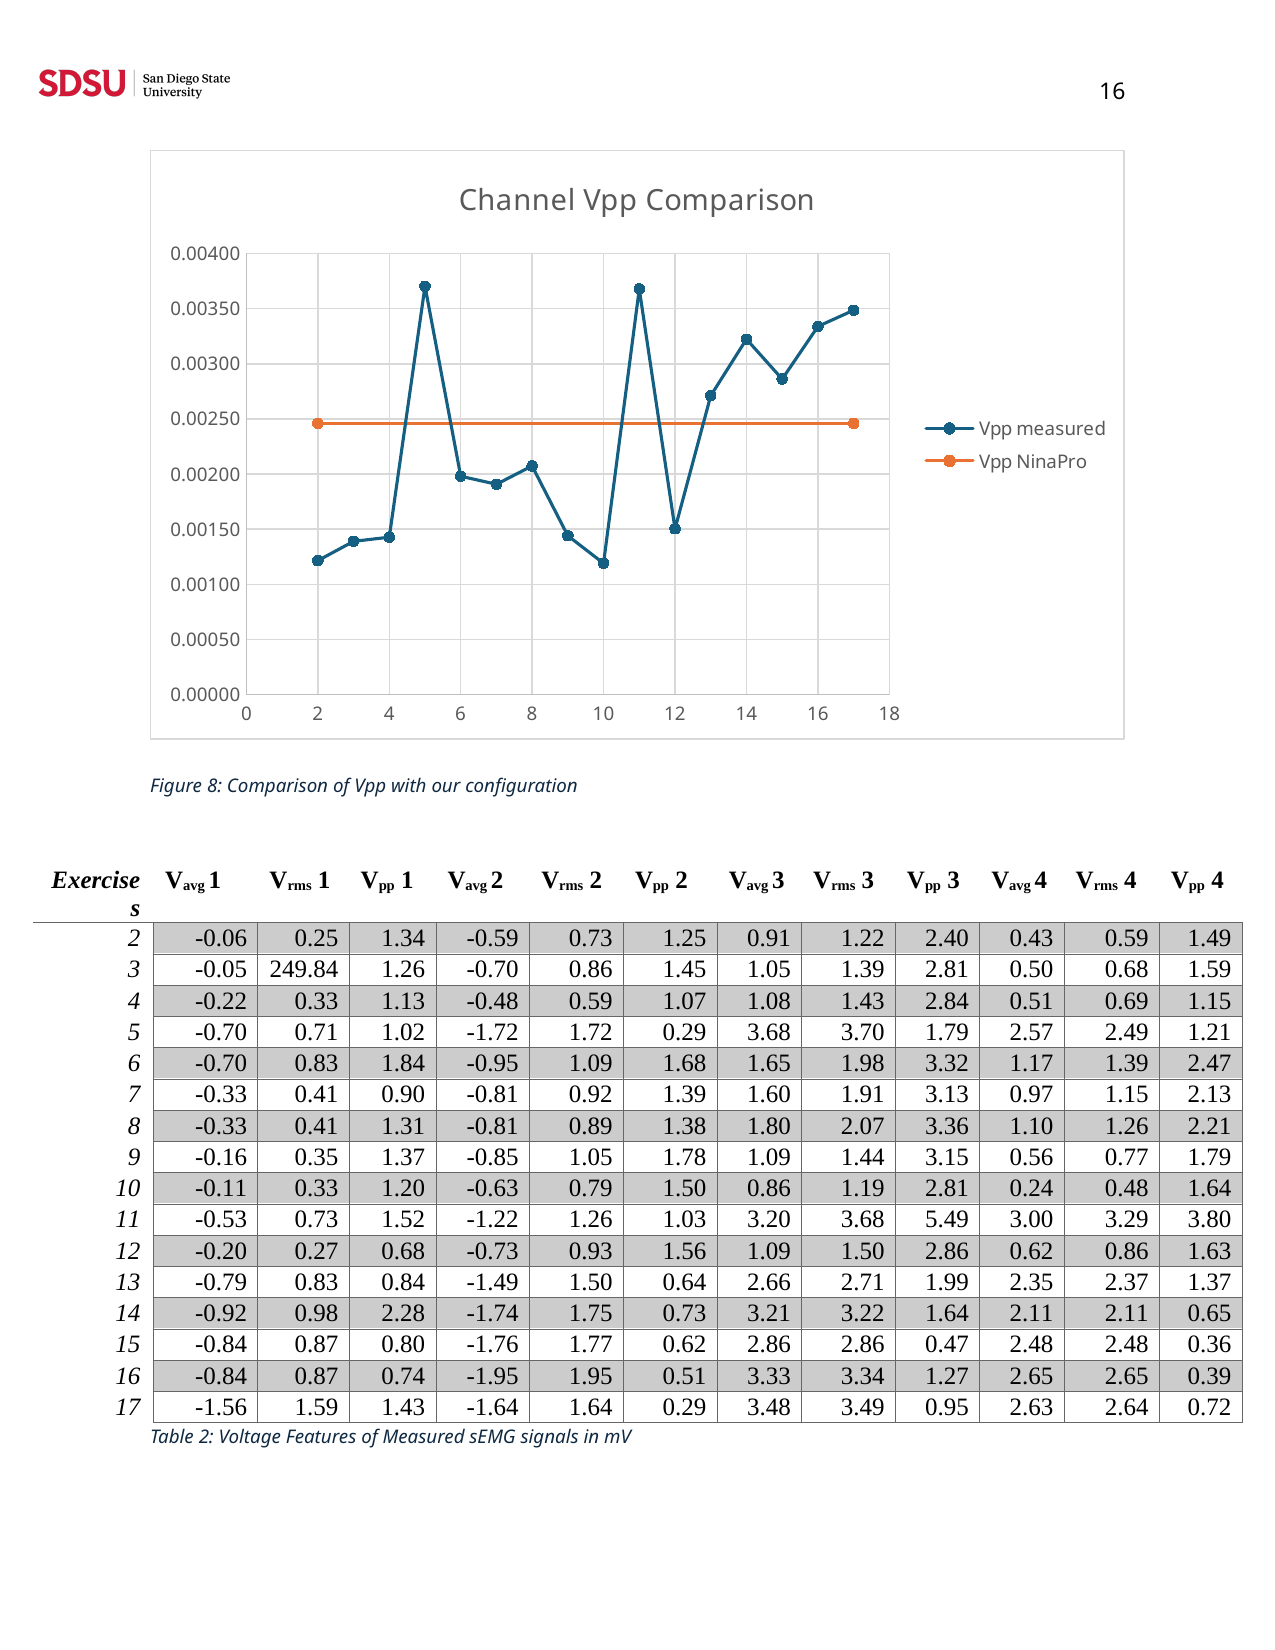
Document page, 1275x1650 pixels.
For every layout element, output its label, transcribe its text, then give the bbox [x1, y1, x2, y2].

table_cell 1.45 [624, 955, 717, 985]
table_header Vavg 2 [436, 865, 530, 922]
table_cell 1.34 [350, 923, 436, 953]
table_cell 0.91 [718, 923, 801, 953]
table_cell 0.59 [1065, 923, 1159, 953]
table_header Vrms 3 [802, 865, 895, 922]
table_cell 1.19 [802, 1173, 895, 1203]
table_cell 1.80 [718, 1111, 801, 1141]
table_cell -0.92 [154, 1298, 257, 1328]
table_cell 1.43 [350, 1392, 436, 1422]
table_cell 5.49 [896, 1205, 979, 1235]
table_cell -0.33 [154, 1111, 257, 1141]
table_header Vpp 2 [624, 865, 717, 922]
table_cell 0.79 [530, 1173, 623, 1203]
table_cell 2.71 [802, 1267, 895, 1297]
table_cell 0.33 [258, 986, 349, 1016]
table_cell -0.95 [437, 1048, 529, 1078]
table_cell 0.72 [1160, 1392, 1242, 1422]
table_cell 2.49 [1065, 1017, 1159, 1047]
table_cell 0.29 [624, 1392, 717, 1422]
table_cell 0.77 [1065, 1142, 1159, 1172]
table_cell 0.83 [258, 1267, 349, 1297]
table_cell 1.50 [624, 1173, 717, 1203]
table_cell 1.64 [896, 1298, 979, 1328]
table_cell 0.36 [1160, 1330, 1242, 1360]
table_cell 3.22 [802, 1298, 895, 1328]
table_cell 0.41 [258, 1080, 349, 1110]
table_cell 1.05 [718, 955, 801, 985]
table_cell 0.64 [624, 1267, 717, 1297]
table_cell 2.63 [980, 1392, 1064, 1422]
table_cell 0.29 [624, 1017, 717, 1047]
table_cell 1.52 [350, 1205, 436, 1235]
table_cell 1.17 [980, 1048, 1064, 1078]
table_cell -0.53 [154, 1205, 257, 1235]
table_cell 15 [33, 1329, 153, 1360]
table_cell 1.65 [718, 1048, 801, 1078]
table_cell 0.25 [258, 923, 349, 953]
table_cell 1.26 [1065, 1111, 1159, 1141]
table_cell 2.07 [802, 1111, 895, 1141]
table_cell -0.84 [154, 1361, 257, 1391]
table_cell 0.73 [258, 1205, 349, 1235]
table_cell 1.09 [718, 1142, 801, 1172]
table_cell 3.36 [896, 1111, 979, 1141]
picture [33, 26, 235, 140]
table_cell 4 [33, 985, 153, 1016]
table_cell 0.92 [530, 1080, 623, 1110]
table_cell -0.48 [437, 986, 529, 1016]
table_cell 0.93 [530, 1236, 623, 1266]
table_cell 1.27 [896, 1361, 979, 1391]
table_cell 2.86 [896, 1236, 979, 1266]
text Table 2: Voltage Features of Measured sEMG signals in mV [150, 1423, 1125, 1449]
table_cell -0.81 [437, 1080, 529, 1110]
table_cell -0.06 [154, 923, 257, 953]
table_cell 1.91 [802, 1080, 895, 1110]
table_cell 3.68 [718, 1017, 801, 1047]
table_cell 1.39 [624, 1080, 717, 1110]
table_cell -1.76 [437, 1330, 529, 1360]
table_cell 1.10 [980, 1111, 1064, 1141]
table_cell 1.25 [624, 923, 717, 953]
table_cell 1.03 [624, 1205, 717, 1235]
table_cell 6 [33, 1047, 153, 1078]
table_cell 1.59 [258, 1392, 349, 1422]
table_cell -0.73 [437, 1236, 529, 1266]
table_cell -0.11 [154, 1173, 257, 1203]
table_cell 1.95 [530, 1361, 623, 1391]
table_cell 3.33 [718, 1361, 801, 1391]
table_cell 0.62 [980, 1236, 1064, 1266]
table_cell -0.79 [154, 1267, 257, 1297]
table_cell 3.15 [896, 1142, 979, 1172]
table_cell -1.49 [437, 1267, 529, 1297]
table_cell 1.50 [530, 1267, 623, 1297]
table_cell 1.98 [802, 1048, 895, 1078]
table_cell 3.20 [718, 1205, 801, 1235]
table_cell 1.79 [1160, 1142, 1242, 1172]
table_cell 2.48 [980, 1330, 1064, 1360]
table_header Vrms 1 [258, 865, 349, 922]
table_cell 1.31 [350, 1111, 436, 1141]
table_cell 0.62 [624, 1330, 717, 1360]
table_cell 3.29 [1065, 1205, 1159, 1235]
table_cell 0.59 [530, 986, 623, 1016]
table_cell 2.35 [980, 1267, 1064, 1297]
table_cell 2.47 [1160, 1048, 1242, 1078]
table_cell 3 [33, 954, 153, 985]
table_cell 0.51 [980, 986, 1064, 1016]
table_cell 2.86 [802, 1330, 895, 1360]
table_header Vrms 2 [530, 865, 623, 922]
table_cell 1.60 [718, 1080, 801, 1110]
table_cell -1.64 [437, 1392, 529, 1422]
table_cell 3.70 [802, 1017, 895, 1047]
table_cell 0.68 [1065, 955, 1159, 985]
table_cell 0.47 [896, 1330, 979, 1360]
table_cell 1.39 [1065, 1048, 1159, 1078]
table_cell 1.50 [802, 1236, 895, 1266]
table_header Vpp 4 [1159, 865, 1242, 922]
table_cell 0.68 [350, 1236, 436, 1266]
table_cell 0.95 [896, 1392, 979, 1422]
table_cell 0.84 [350, 1267, 436, 1297]
table_cell 1.20 [350, 1173, 436, 1203]
table_cell 1.75 [530, 1298, 623, 1328]
table_cell -1.72 [437, 1017, 529, 1047]
table_cell 1.05 [530, 1142, 623, 1172]
table_cell 1.02 [350, 1017, 436, 1047]
table_cell 1.59 [1160, 955, 1242, 985]
table_cell 8 [33, 1110, 153, 1141]
table_cell -0.22 [154, 986, 257, 1016]
table_cell 0.97 [980, 1080, 1064, 1110]
table_cell -1.22 [437, 1205, 529, 1235]
table_cell 1.07 [624, 986, 717, 1016]
table_cell 2.86 [718, 1330, 801, 1360]
table_cell 2.84 [896, 986, 979, 1016]
table_cell -0.85 [437, 1142, 529, 1172]
table_cell -0.05 [154, 955, 257, 985]
table_cell 1.64 [530, 1392, 623, 1422]
table_cell 1.37 [1160, 1267, 1242, 1297]
table_header Vpp 3 [895, 865, 980, 922]
table_cell 1.99 [896, 1267, 979, 1297]
table_cell 2.48 [1065, 1330, 1159, 1360]
table_cell 0.73 [624, 1298, 717, 1328]
table_cell -1.74 [437, 1298, 529, 1328]
table_cell 1.37 [350, 1142, 436, 1172]
table_cell 16 [33, 1360, 153, 1391]
table_cell -1.95 [437, 1361, 529, 1391]
table_cell 0.80 [350, 1330, 436, 1360]
table_cell 2.11 [1065, 1298, 1159, 1328]
table_cell 0.89 [530, 1111, 623, 1141]
table_cell 2.81 [896, 1173, 979, 1203]
table_cell -0.16 [154, 1142, 257, 1172]
table_cell 0.74 [350, 1361, 436, 1391]
table_cell 1.15 [1065, 1080, 1159, 1110]
table_cell 12 [33, 1235, 153, 1266]
table_cell 0.50 [980, 955, 1064, 985]
table_cell 249.84 [258, 955, 349, 985]
table_cell 0.71 [258, 1017, 349, 1047]
table_cell 2.66 [718, 1267, 801, 1297]
table_cell -0.70 [437, 955, 529, 985]
table_cell 1.21 [1160, 1017, 1242, 1047]
table_cell 3.49 [802, 1392, 895, 1422]
table_cell 0.48 [1065, 1173, 1159, 1203]
table_cell -0.70 [154, 1048, 257, 1078]
table_cell 1.79 [896, 1017, 979, 1047]
table_cell 1.09 [530, 1048, 623, 1078]
table_cell 0.27 [258, 1236, 349, 1266]
table_cell 1.44 [802, 1142, 895, 1172]
table_cell 2.57 [980, 1017, 1064, 1047]
table_cell -1.56 [154, 1392, 257, 1422]
table_cell 1.26 [530, 1205, 623, 1235]
table_cell 1.39 [802, 955, 895, 985]
table_cell 0.87 [258, 1361, 349, 1391]
table_cell -0.20 [154, 1236, 257, 1266]
table_cell 0.56 [980, 1142, 1064, 1172]
table_cell 0.43 [980, 923, 1064, 953]
table_header Vavg 3 [717, 865, 802, 922]
table_cell 1.43 [802, 986, 895, 1016]
table_cell 0.98 [258, 1298, 349, 1328]
table_cell 1.49 [1160, 923, 1242, 953]
table_cell 0.33 [258, 1173, 349, 1203]
table_cell 17 [33, 1391, 153, 1422]
table_cell 9 [33, 1141, 153, 1172]
table_cell 0.24 [980, 1173, 1064, 1203]
table_cell 0.86 [530, 955, 623, 985]
table_cell 1.72 [530, 1017, 623, 1047]
table_cell 2.21 [1160, 1111, 1242, 1141]
table_cell -0.63 [437, 1173, 529, 1203]
table_cell -0.81 [437, 1111, 529, 1141]
table_cell 3.13 [896, 1080, 979, 1110]
table_cell 1.08 [718, 986, 801, 1016]
table_cell 14 [33, 1297, 153, 1328]
table_cell 1.78 [624, 1142, 717, 1172]
table_cell 2.13 [1160, 1080, 1242, 1110]
table_header Vavg 4 [980, 865, 1064, 922]
table_cell 1.64 [1160, 1173, 1242, 1203]
table_cell 3.68 [802, 1205, 895, 1235]
table_cell 0.86 [718, 1173, 801, 1203]
table_cell 1.26 [350, 955, 436, 985]
table_cell 3.48 [718, 1392, 801, 1422]
table_header Exercises [33, 865, 154, 922]
table_cell 0.86 [1065, 1236, 1159, 1266]
table_cell 3.80 [1160, 1205, 1242, 1235]
table_cell 3.34 [802, 1361, 895, 1391]
table_cell 2.11 [980, 1298, 1064, 1328]
table_cell 11 [33, 1204, 153, 1235]
table_cell -0.70 [154, 1017, 257, 1047]
table_cell 0.35 [258, 1142, 349, 1172]
table_cell 1.77 [530, 1330, 623, 1360]
table_cell 0.83 [258, 1048, 349, 1078]
table_cell 2.64 [1065, 1392, 1159, 1422]
table_cell 2 [33, 923, 153, 953]
table_cell -0.59 [437, 923, 529, 953]
table_cell 0.65 [1160, 1298, 1242, 1328]
table_cell 3.00 [980, 1205, 1064, 1235]
table_cell 1.09 [718, 1236, 801, 1266]
table_cell 0.51 [624, 1361, 717, 1391]
table_cell 10 [33, 1172, 153, 1203]
table_cell -0.84 [154, 1330, 257, 1360]
table_cell 2.65 [980, 1361, 1064, 1391]
table_cell 1.68 [624, 1048, 717, 1078]
table_cell 2.65 [1065, 1361, 1159, 1391]
table_cell 0.87 [258, 1330, 349, 1360]
table_cell -0.33 [154, 1080, 257, 1110]
table_cell 2.28 [350, 1298, 436, 1328]
table_cell 2.40 [896, 923, 979, 953]
table_header Vrms 4 [1064, 865, 1159, 922]
table_cell 1.56 [624, 1236, 717, 1266]
table_header Vavg 1 [154, 865, 258, 922]
table_header Vpp 1 [349, 865, 436, 922]
table_cell 0.39 [1160, 1361, 1242, 1391]
table_cell 0.69 [1065, 986, 1159, 1016]
table_cell 1.84 [350, 1048, 436, 1078]
table_cell 7 [33, 1079, 153, 1110]
table_cell 2.37 [1065, 1267, 1159, 1297]
table_cell 1.15 [1160, 986, 1242, 1016]
table_cell 3.21 [718, 1298, 801, 1328]
table_cell 1.13 [350, 986, 436, 1016]
table_cell 0.73 [530, 923, 623, 953]
table_cell 1.63 [1160, 1236, 1242, 1266]
table_cell 1.38 [624, 1111, 717, 1141]
table_cell 13 [33, 1266, 153, 1297]
table_cell 0.41 [258, 1111, 349, 1141]
table_cell 1.22 [802, 923, 895, 953]
table_cell 2.81 [896, 955, 979, 985]
table_cell 3.32 [896, 1048, 979, 1078]
table_cell 5 [33, 1016, 153, 1047]
table_cell 0.90 [350, 1080, 436, 1110]
